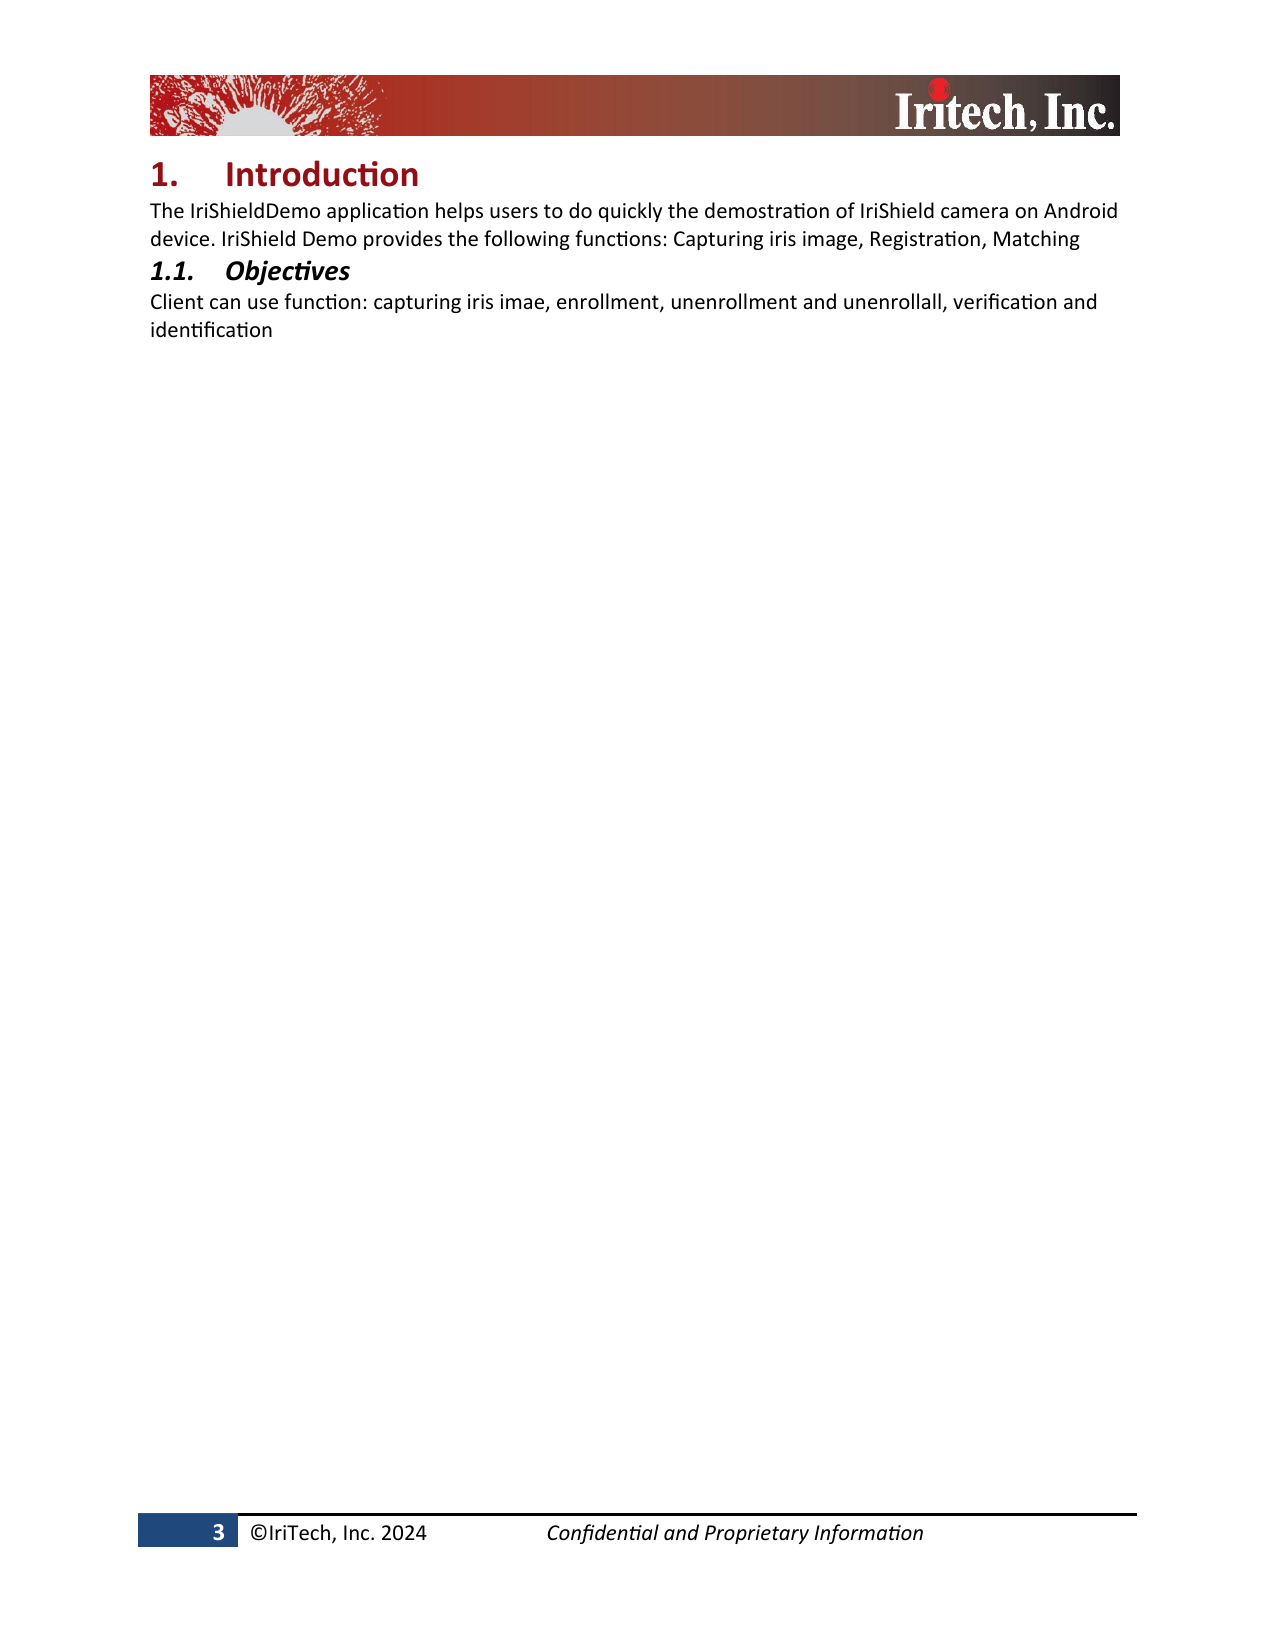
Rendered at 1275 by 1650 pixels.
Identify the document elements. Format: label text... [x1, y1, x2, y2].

text Client can use function: capturing iris imae, enrollment, unenrollment and unenrollall, verification and identification [150, 287, 1125, 343]
picture [150, 75, 1120, 136]
subtitle Objectives [150, 252, 1125, 287]
subtitle Introduction [150, 150, 1125, 196]
text The IriShieldDemo application helps users to do quickly the demostration of IriShield camera on Android device. IriShield Demo provides the following functions: Capturing iris image, Registration, Matching [150, 196, 1125, 252]
